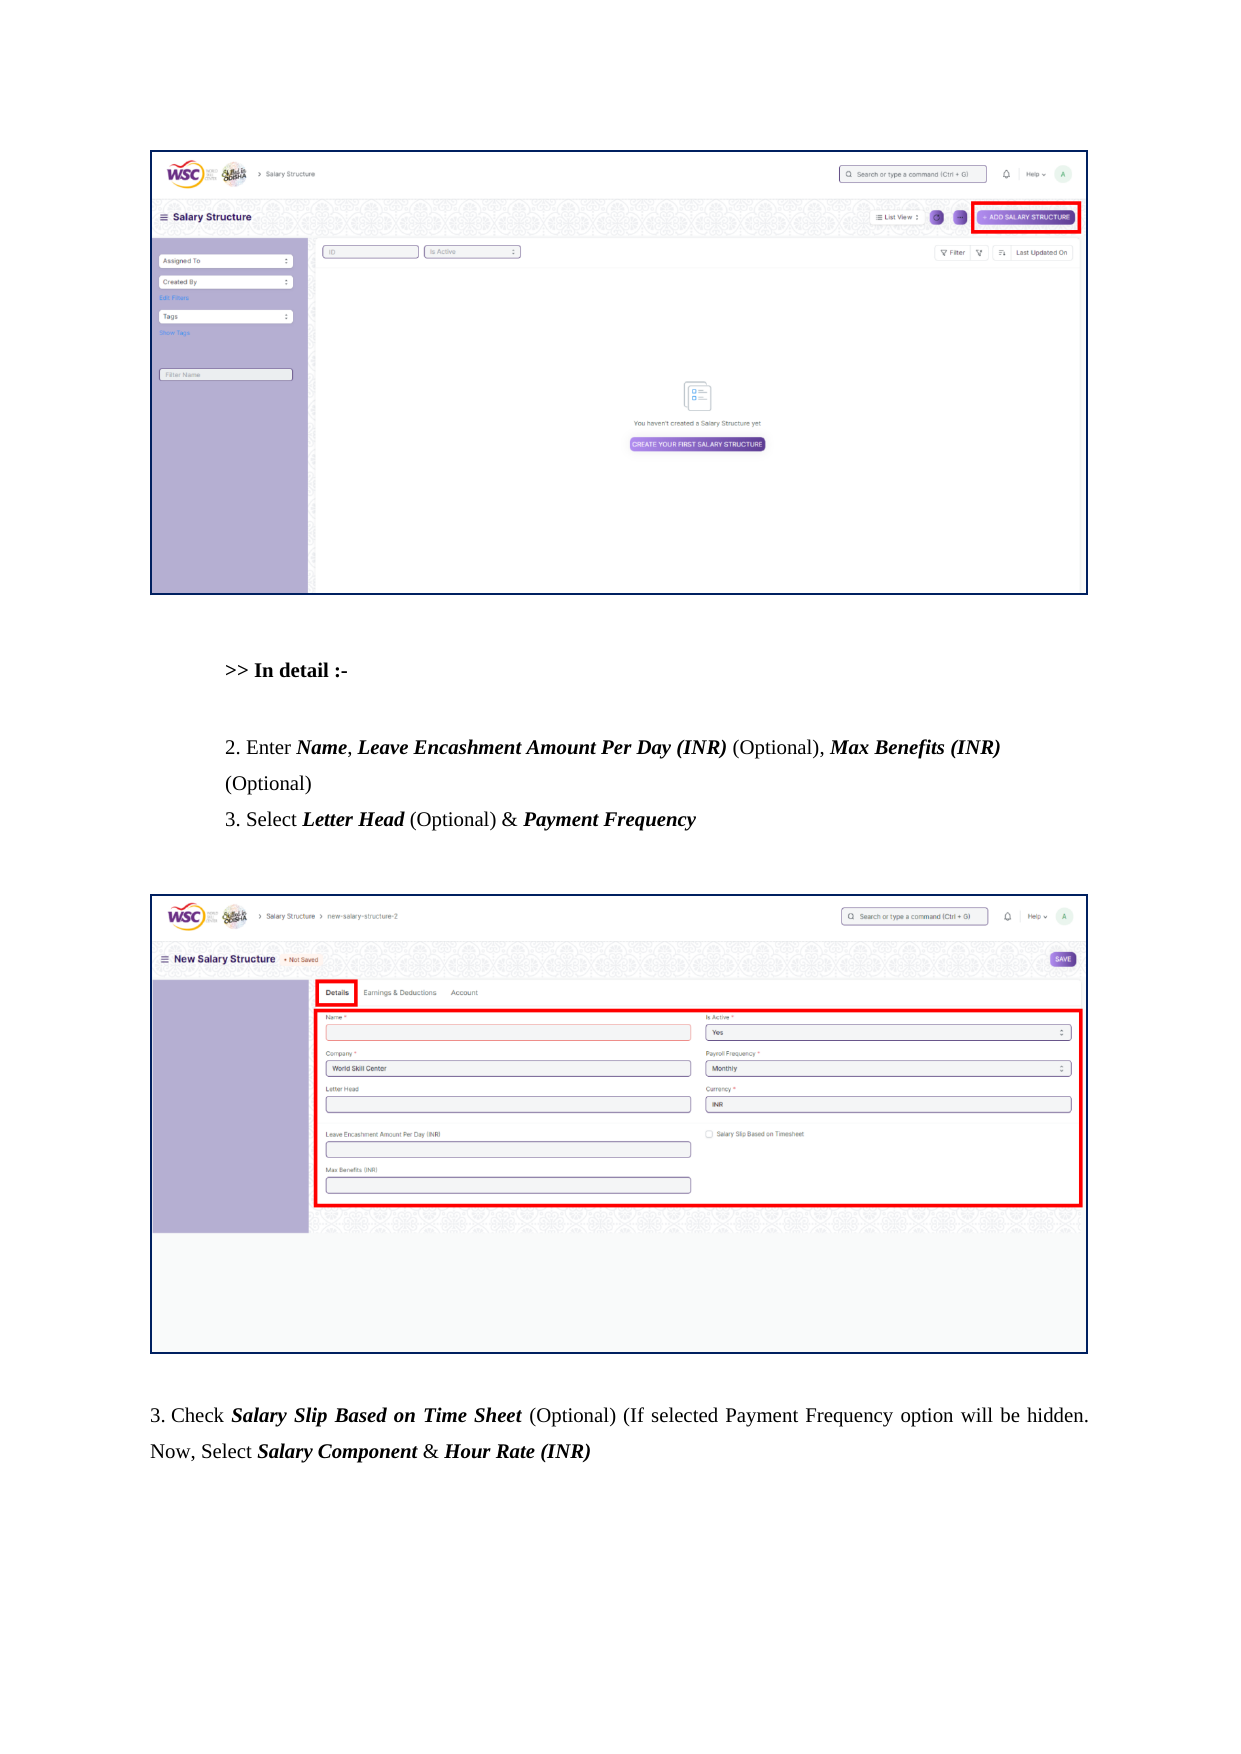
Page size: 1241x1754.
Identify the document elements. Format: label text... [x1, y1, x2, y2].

text 3. Select Letter Head (Optional) & Payment Frequency [150, 807, 1090, 831]
text 2. Enter Name, Leave Encashment Amount Per Day (INR) (Optional), Max Benefits (INR) (Optional) [150, 735, 1090, 795]
list Check Salary Slip Based on Time Sheet (Optional) (If selected Payment Frequency option will be hidden. Now, Select Salary Component & Hour Rate (INR) [150, 1402, 1090, 1463]
text >> In detail :- [150, 658, 1090, 682]
picture [152, 896, 1086, 1352]
picture [152, 152, 1086, 593]
